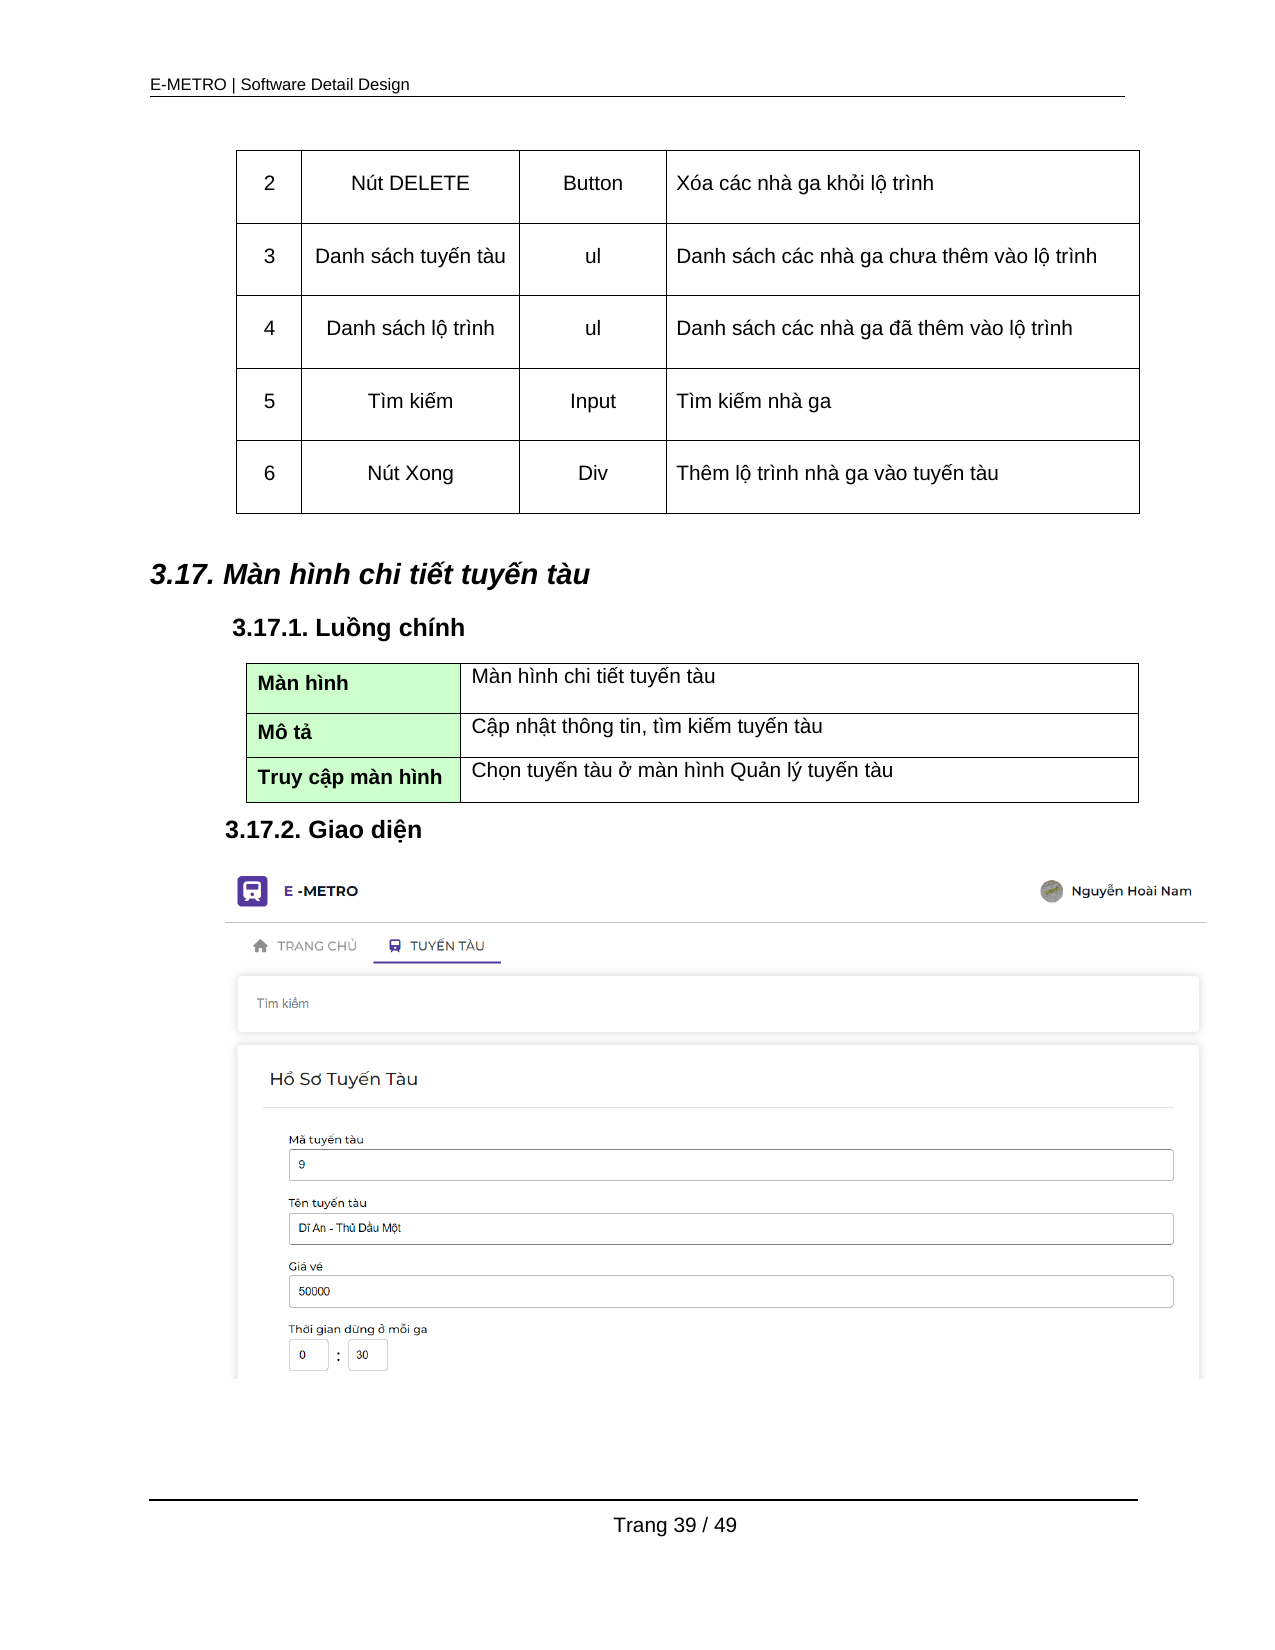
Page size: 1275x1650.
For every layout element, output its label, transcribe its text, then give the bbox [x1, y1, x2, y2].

table_cell 6 [237, 441, 301, 512]
table_header Màn hình [247, 664, 460, 713]
table_cell Thêm lộ trình nhà ga vào tuyến tàu [667, 441, 1139, 512]
table_cell Nút Xong [302, 441, 519, 512]
table_cell Tìm kiếm [302, 369, 519, 440]
table_cell Danh sách lộ trình [302, 296, 519, 367]
picture [225, 865, 1207, 1379]
table_header Màn hình chi tiết tuyến tàu [461, 664, 1138, 713]
table_cell Danh sách các nhà ga chưa thêm vào lộ trình [667, 224, 1139, 295]
table_cell ul [520, 296, 666, 367]
table_cell ul [520, 224, 666, 295]
subtitle 3.17. Màn hình chi tiết tuyến tàu [150, 557, 1125, 591]
table_cell Danh sách tuyến tàu [302, 224, 519, 295]
table_cell Truy cập màn hình [247, 758, 460, 802]
table_cell Div [520, 441, 666, 512]
table_cell 2 [237, 151, 301, 222]
table_cell 5 [237, 369, 301, 440]
subtitle 3.17.1. Luồng chính [225, 613, 1125, 642]
table_cell Button [520, 151, 666, 222]
table_cell 4 [237, 296, 301, 367]
table_cell Chọn tuyến tàu ở màn hình Quản lý tuyến tàu [461, 758, 1138, 802]
table_cell Xóa các nhà ga khỏi lộ trình [667, 151, 1139, 222]
table_cell Nút DELETE [302, 151, 519, 222]
table_cell Danh sách các nhà ga đã thêm vào lộ trình [667, 296, 1139, 367]
subtitle 3.17.2. Giao diện [225, 815, 1125, 844]
table_cell Cập nhật thông tin, tìm kiếm tuyến tàu [461, 714, 1138, 757]
table_cell Input [520, 369, 666, 440]
table_cell Tìm kiếm nhà ga [667, 369, 1139, 440]
table_cell Mô tả [247, 714, 460, 757]
table_cell 3 [237, 224, 301, 295]
